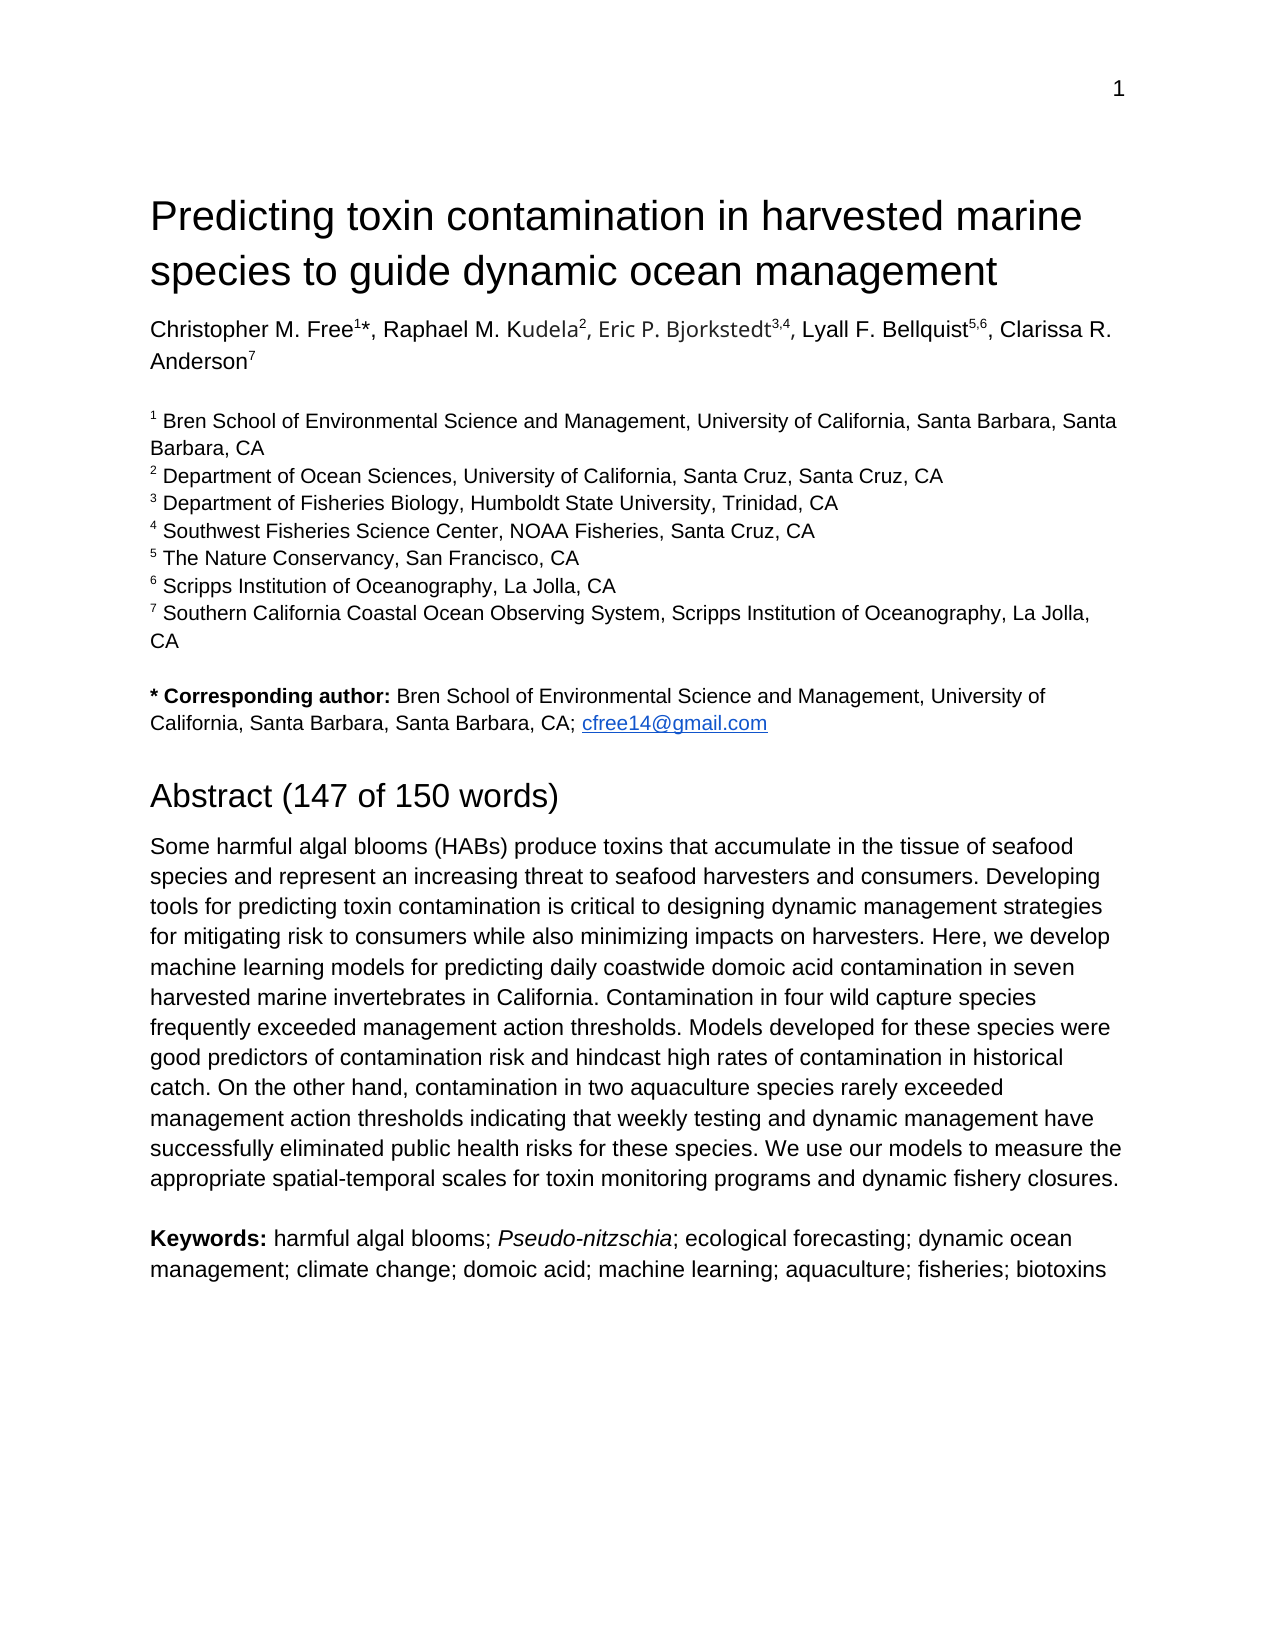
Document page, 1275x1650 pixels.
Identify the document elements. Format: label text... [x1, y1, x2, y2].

subtitle Predicting toxin contamination in harvested marine species to guide dynamic ocean management [150, 192, 1125, 295]
text 4 Southwest Fisheries Science Center, NOAA Fisheries, Santa Cruz, CA [150, 518, 1125, 542]
text 2 Department of Ocean Sciences, University of California, Santa Cruz, Santa Cruz, CA [150, 463, 1125, 487]
subtitle Abstract (147 of 150 words) [150, 776, 1125, 814]
text 6 Scripps Institution of Oceanography, La Jolla, CA [150, 573, 1125, 597]
text 1 Bren School of Environmental Science and Management, University of California, Santa Barbara, Santa Barbara, CA [150, 408, 1125, 460]
text 5 The Nature Conservancy, San Francisco, CA [150, 546, 1125, 570]
text Some harmful algal blooms (HABs) produce toxins that accumulate in the tissue of seafood species and represent an increasing threat to seafood harvesters and consumers. Developing tools for predicting toxin contamination is critical to designing dynamic management strategies for mitigating risk to consumers while also minimizing impacts on harvesters. Here, we develop machine learning models for predicting daily coastwide domoic acid contamination in seven harvested marine invertebrates in California. Contamination in four wild capture species frequently exceeded management action thresholds. Models developed for these species were good predictors of contamination risk and hindcast high rates of contamination in historical catch. On the other hand, contamination in two aquaculture species rarely exceeded management action thresholds indicating that weekly testing and dynamic management have successfully eliminated public health risks for these species. We use our models to measure the appropriate spatial-temporal scales for toxin monitoring programs and dynamic fishery closures. [150, 833, 1125, 1191]
text 7 Southern California Coastal Ocean Observing System, Scripps Institution of Oceanography, La Jolla, CA [150, 601, 1125, 652]
text 3 Department of Fisheries Biology, Humboldt State University, Trinidad, CA [150, 491, 1125, 515]
text Keywords: harmful algal blooms; Pseudo-nitzschia; ecological forecasting; dynamic ocean management; climate change; domoic acid; machine learning; aquaculture; fisheries; biotoxins [150, 1225, 1125, 1282]
text * Corresponding author: Bren School of Environmental Science and Management, University of California, Santa Barbara, Santa Barbara, CA; cfree14@gmail.com [150, 683, 1125, 735]
text Christopher M. Free1*, Raphael M. Kudela2, Eric P. Bjorkstedt3,4, Lyall F. Bellquist5,6, Clarissa R. Anderson7 [150, 314, 1125, 374]
